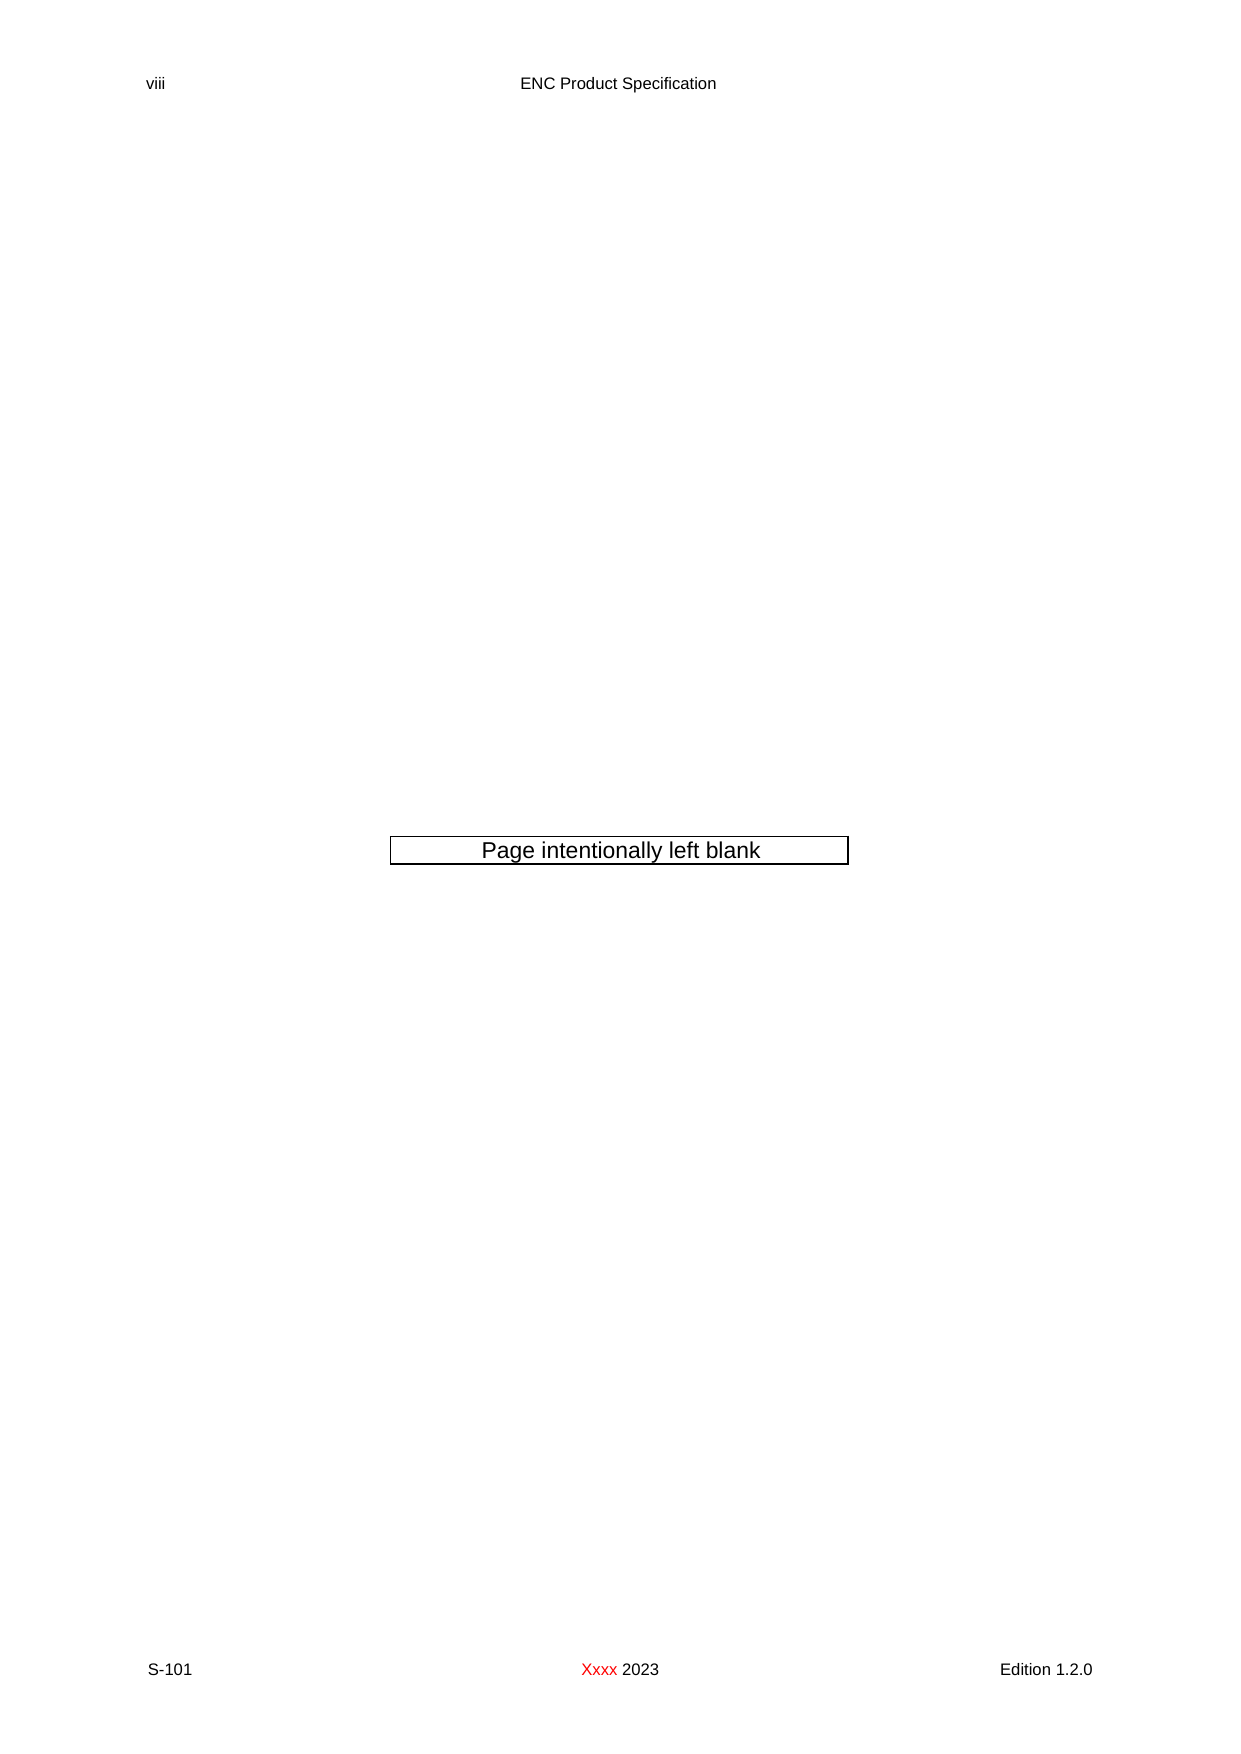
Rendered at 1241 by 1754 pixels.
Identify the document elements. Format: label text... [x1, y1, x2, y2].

text Page intentionally left blank [391, 837, 847, 863]
